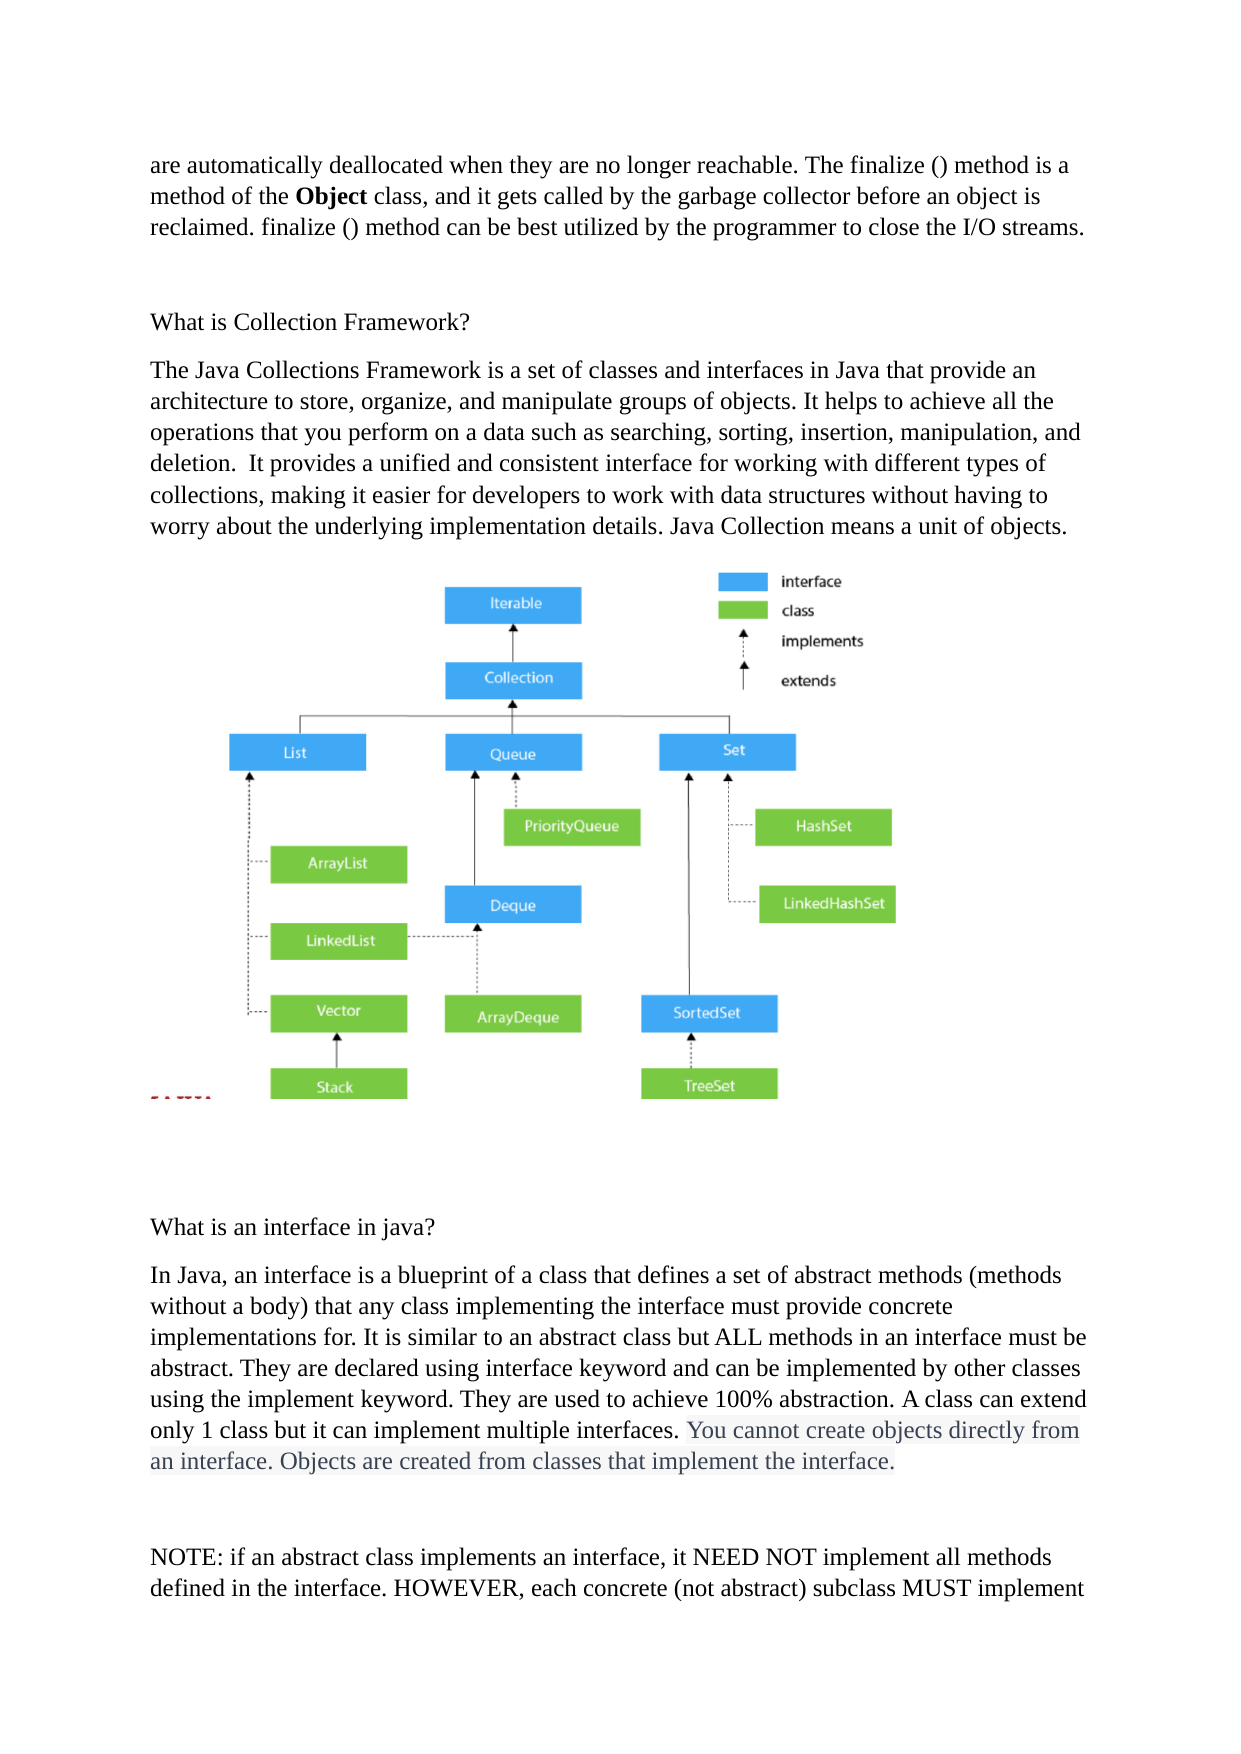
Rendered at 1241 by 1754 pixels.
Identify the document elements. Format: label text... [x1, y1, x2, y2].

text What is an interface in java? [150, 1212, 1090, 1241]
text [150, 150, 1090, 241]
text In Java, an interface is a blueprint of a class that defines a set of abstract methods (methods without a body) that any class implementing the interface must provide concrete implementations for. It is similar to an abstract class but ALL methods in an interface must be abstract. They are declared using interface keyword and can be implemented by other classes using the implement keyword. They are used to achieve 100% abstraction. A class can extend only 1 class but it can implement multiple interfaces. You cannot create objects directly from an interface. Objects are created from classes that implement the interface. [150, 1260, 1090, 1475]
text What is Collection Framework? [150, 307, 1090, 336]
text The Java Collections Framework is a set of classes and interfaces in Java that provide an architecture to store, organize, and manipulate groups of objects. It helps to achieve all the operations that you perform on a data such as searching, sorting, insertion, manipulation, and deletion. It provides a unified and consistent interface for working with different types of collections, making it easier for developers to work with data structures without having to worry about the underlying implementation details. Java Collection means a unit of objects. [150, 355, 1090, 539]
picture [150, 558, 977, 1099]
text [150, 1542, 1090, 1602]
